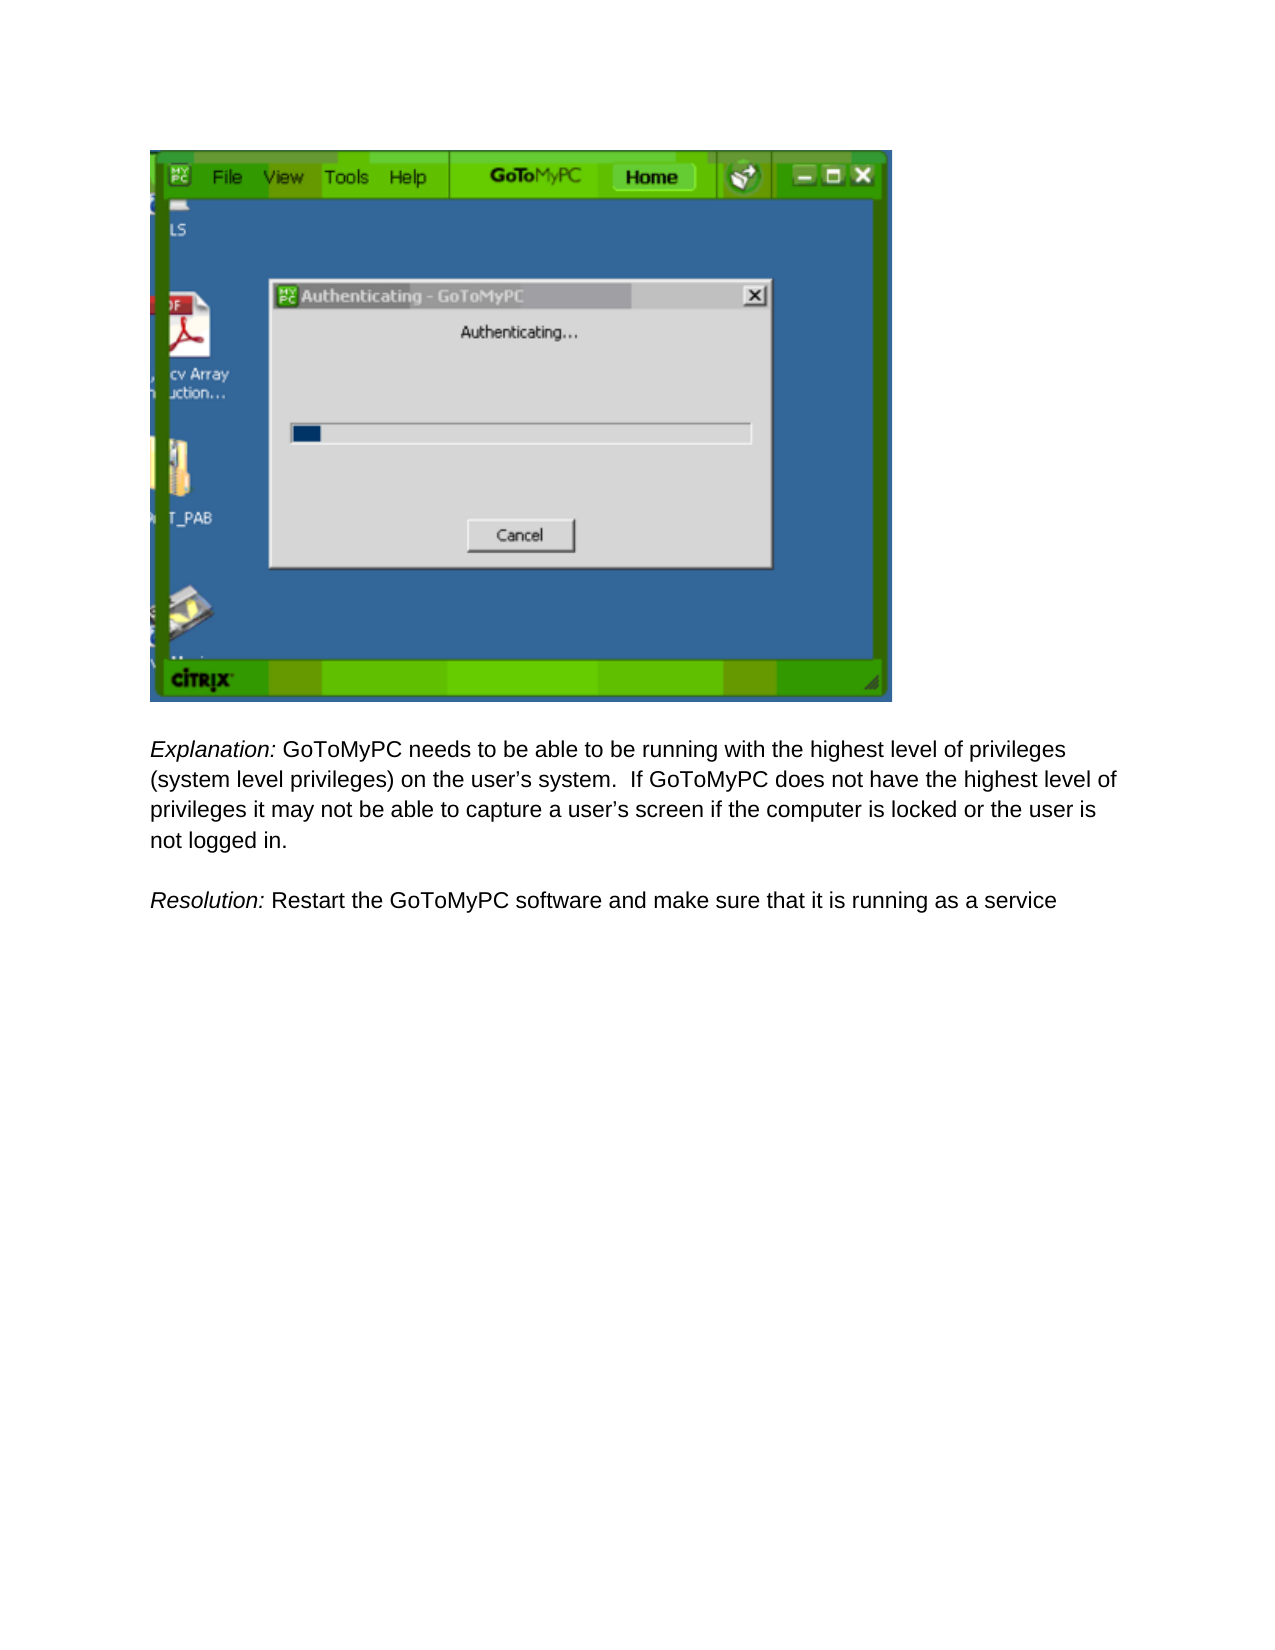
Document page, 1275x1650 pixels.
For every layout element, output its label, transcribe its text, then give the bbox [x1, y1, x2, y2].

text Explanation: GoToMyPC needs to be able to be running with the highest level of privileges (system level privileges) on the user’s system. If GoToMyPC does not have the highest level of privileges it may not be able to capture a user’s screen if the computer is locked or the user is not logged in. [150, 736, 1125, 853]
text Resolution: Restart the GoToMyPC software and make sure that it is running as a service [150, 887, 1125, 913]
picture [150, 150, 893, 702]
